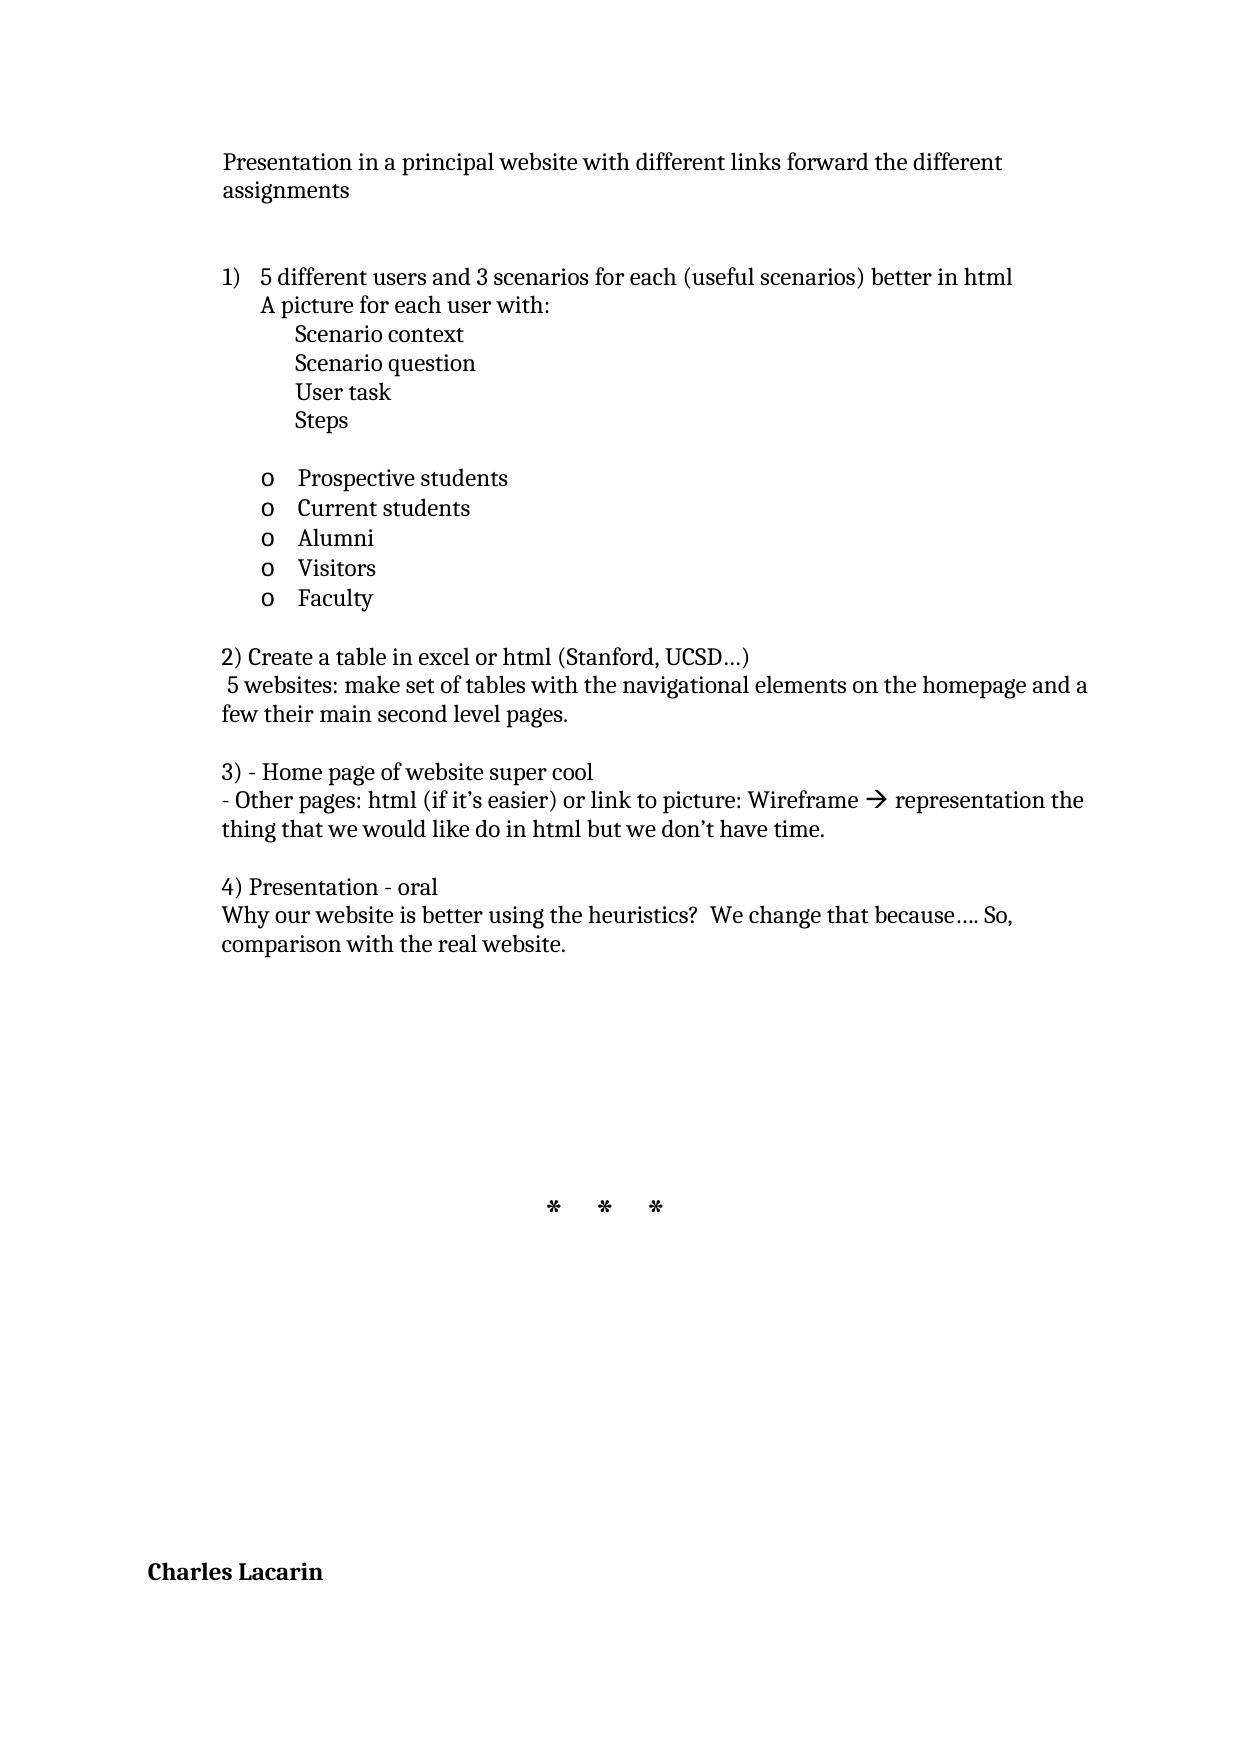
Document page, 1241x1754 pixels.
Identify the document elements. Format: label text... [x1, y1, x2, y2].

text - Other pages: html (if it’s easier) or link to picture: Wireframe representation the thing that we would like do in html but we don’t have time. [221, 786, 1093, 844]
list Steps [260, 406, 1093, 435]
text Charles Lacarin [148, 1558, 1093, 1587]
text 4) Presentation - oral [221, 873, 1093, 901]
list 5 different users and 3 scenarios for each (useful scenarios) better in html [223, 263, 1093, 291]
text 2) Create a table in excel or html (Stanford, UCSD…) [221, 643, 1093, 671]
list Scenario question [260, 349, 1093, 378]
list Faculty [260, 584, 1093, 614]
list Alumni [260, 524, 1093, 554]
text * * * [221, 1189, 1093, 1242]
text Why our website is better using the heuristics? We change that because…. So, comparison with the real website. [221, 901, 1093, 959]
list Prospective students [260, 464, 1093, 494]
text 5 websites: make set of tables with the navigational elements on the homepage and a few their main second level pages. [221, 671, 1093, 729]
list Current students [260, 494, 1093, 524]
list User task [260, 378, 1093, 406]
list A picture for each user with: [260, 291, 1093, 320]
list Visitors [260, 554, 1093, 584]
list Presentation in a principal website with different links forward the different assignments [223, 148, 1093, 205]
text 3) - Home page of website super cool [221, 758, 1093, 786]
list Scenario context [260, 320, 1093, 349]
